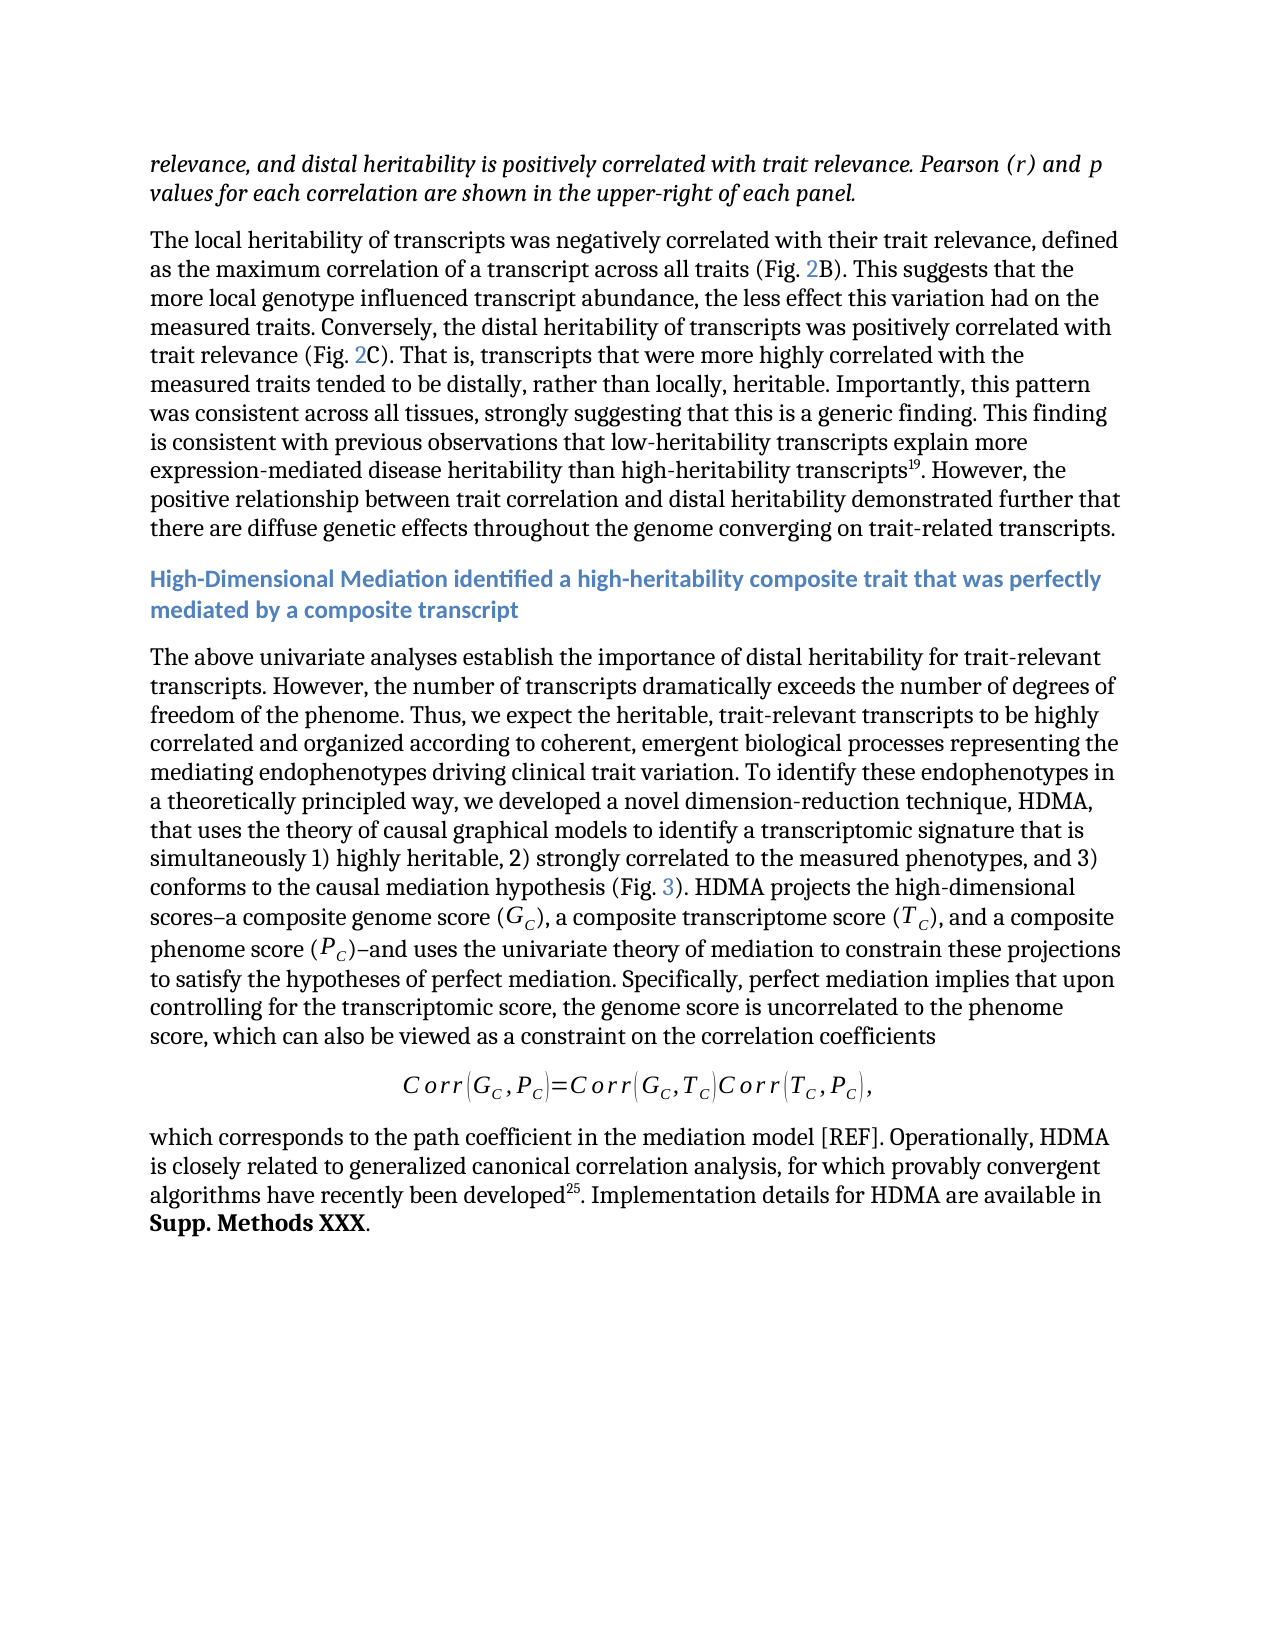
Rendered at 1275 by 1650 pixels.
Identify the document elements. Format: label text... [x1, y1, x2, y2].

subtitle High-Dimensional Mediation identified a high-heritability composite trait that was perfectly mediated by a composite transcript [150, 563, 1125, 624]
text The local heritability of transcripts was negatively correlated with their trait relevance, defined as the maximum correlation of a transcript across all traits (Fig. 2B). This suggests that the more local genotype influenced transcript abundance, the less effect this variation had on the measured traits. Conversely, the distal heritability of transcripts was positively correlated with trait relevance (Fig. 2C). That is, transcripts that were more highly correlated with the measured traits tended to be distally, rather than locally, heritable. Importantly, this pattern was consistent across all tissues, strongly suggesting that this is a generic finding. This finding is consistent with previous observations that low-heritability transcripts explain more expression-mediated disease heritability than high-heritability transcripts19. However, the positive relationship between trait correlation and distal heritability demonstrated further that there are diffuse genetic effects throughout the genome converging on trait-related transcripts. [150, 226, 1125, 542]
text which corresponds to the path coefficient in the mediation model [REF]. Operationally, HDMA is closely related to generalized canonical correlation analysis, for which provably convergent algorithms have recently been developed25. Implementation details for HDMA are available in Supp. Methods XXX. [150, 1123, 1125, 1238]
text The above univariate analyses establish the importance of distal heritability for trait-relevant transcripts. However, the number of transcripts dramatically exceeds the number of degrees of freedom of the phenome. Thus, we expect the heritable, trait-relevant transcripts to be highly correlated and organized according to coherent, emergent biological processes representing the mediating endophenotypes driving clinical trait variation. To identify these endophenotypes in a theoretically principled way, we developed a novel dimension-reduction technique, HDMA, that uses the theory of causal graphical models to identify a transcriptomic signature that is simultaneously 1) highly heritable, 2) strongly correlated to the measured phenotypes, and 3) conforms to the causal mediation hypothesis (Fig. 3). HDMA projects the high-dimensional scores–a composite genome score (), a composite transcriptome score (), and a composite phenome score ()–and uses the univariate theory of mediation to constrain these projections to satisfy the hypotheses of perfect mediation. Specifically, perfect mediation implies that upon controlling for the transcriptomic score, the genome score is uncorrelated to the phenome score, which can also be viewed as a constraint on the correlation coefficients [150, 643, 1125, 1051]
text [150, 150, 1125, 207]
